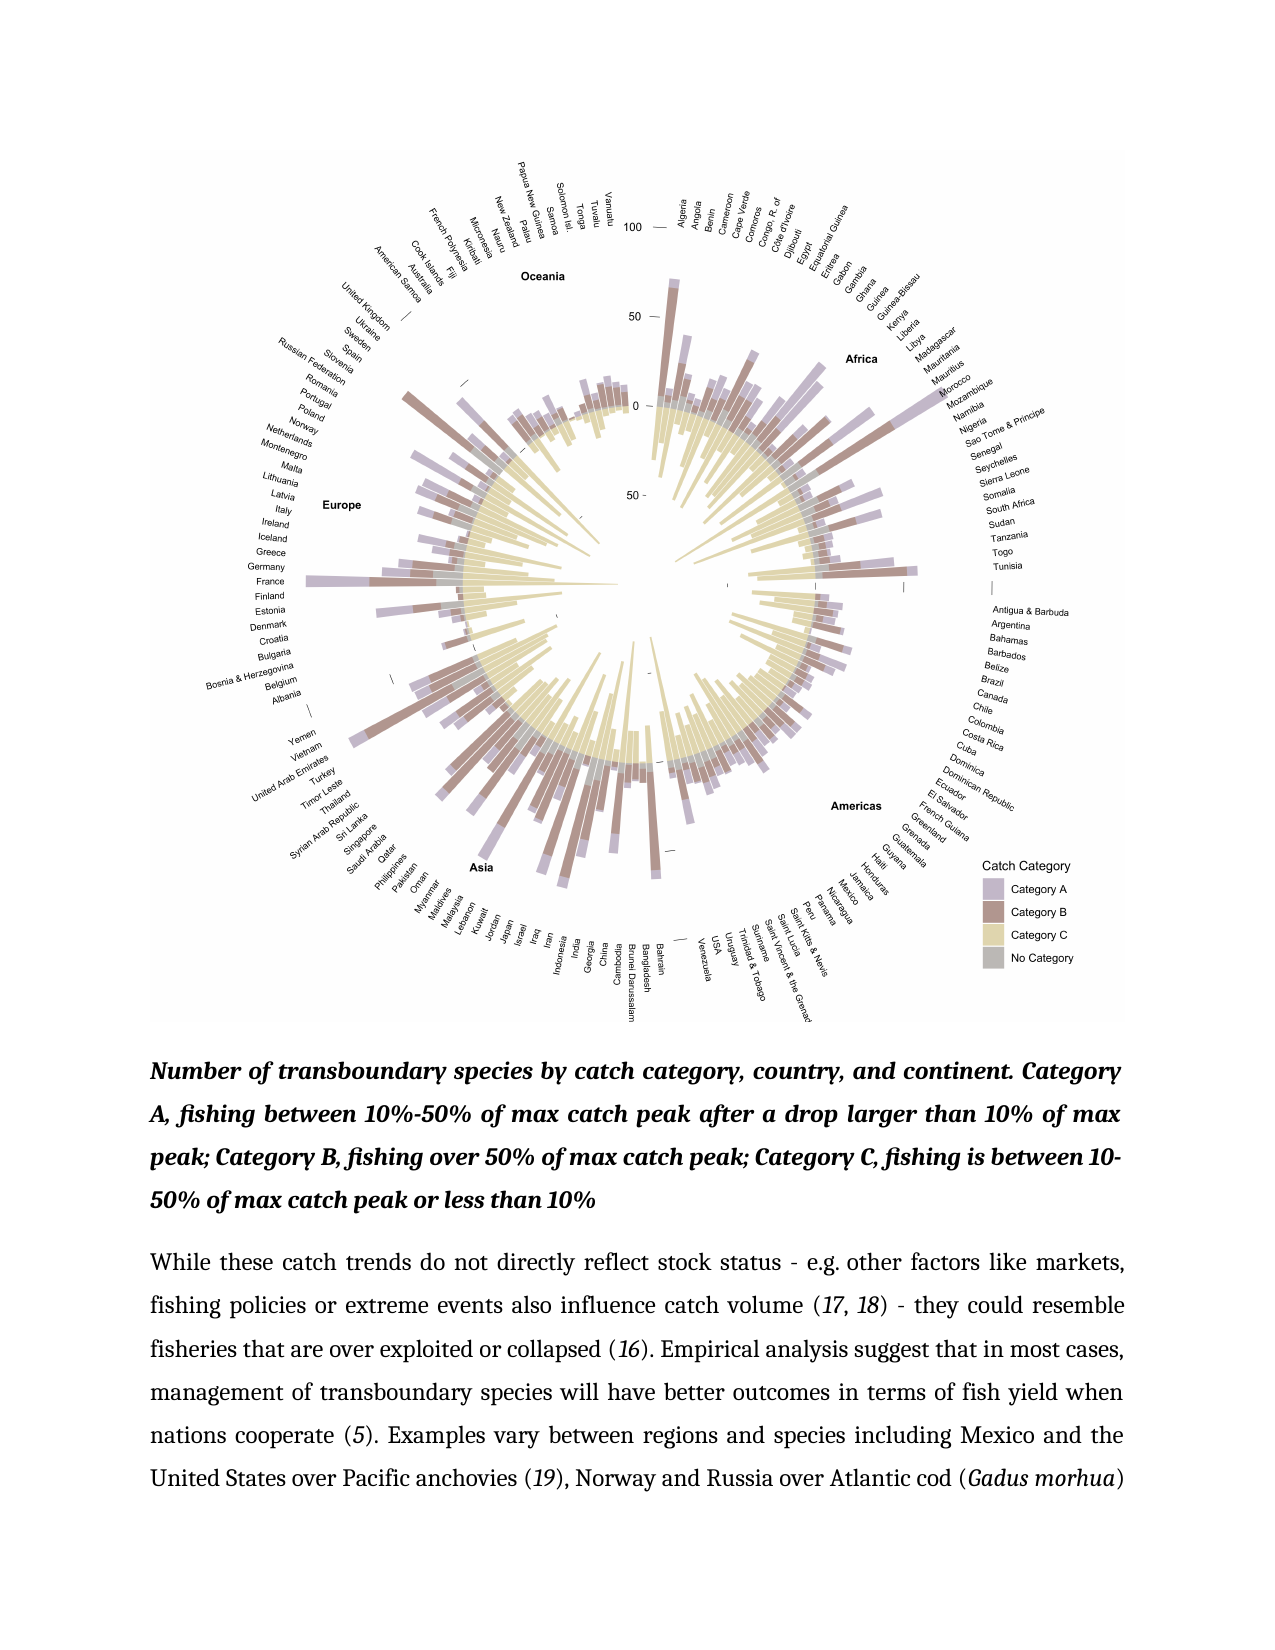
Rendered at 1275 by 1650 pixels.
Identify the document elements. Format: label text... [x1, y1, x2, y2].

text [150, 1248, 1125, 1493]
text Number of transboundary species by catch category, country, and continent. Category A, fishing between 10%-50% of max catch peak after a drop larger than 10% of max peak; Category B, fishing over 50% of max catch peak; Category C, fishing is between 10-50% of max catch peak or less than 10% [150, 1057, 1125, 1215]
picture [150, 150, 1125, 1022]
